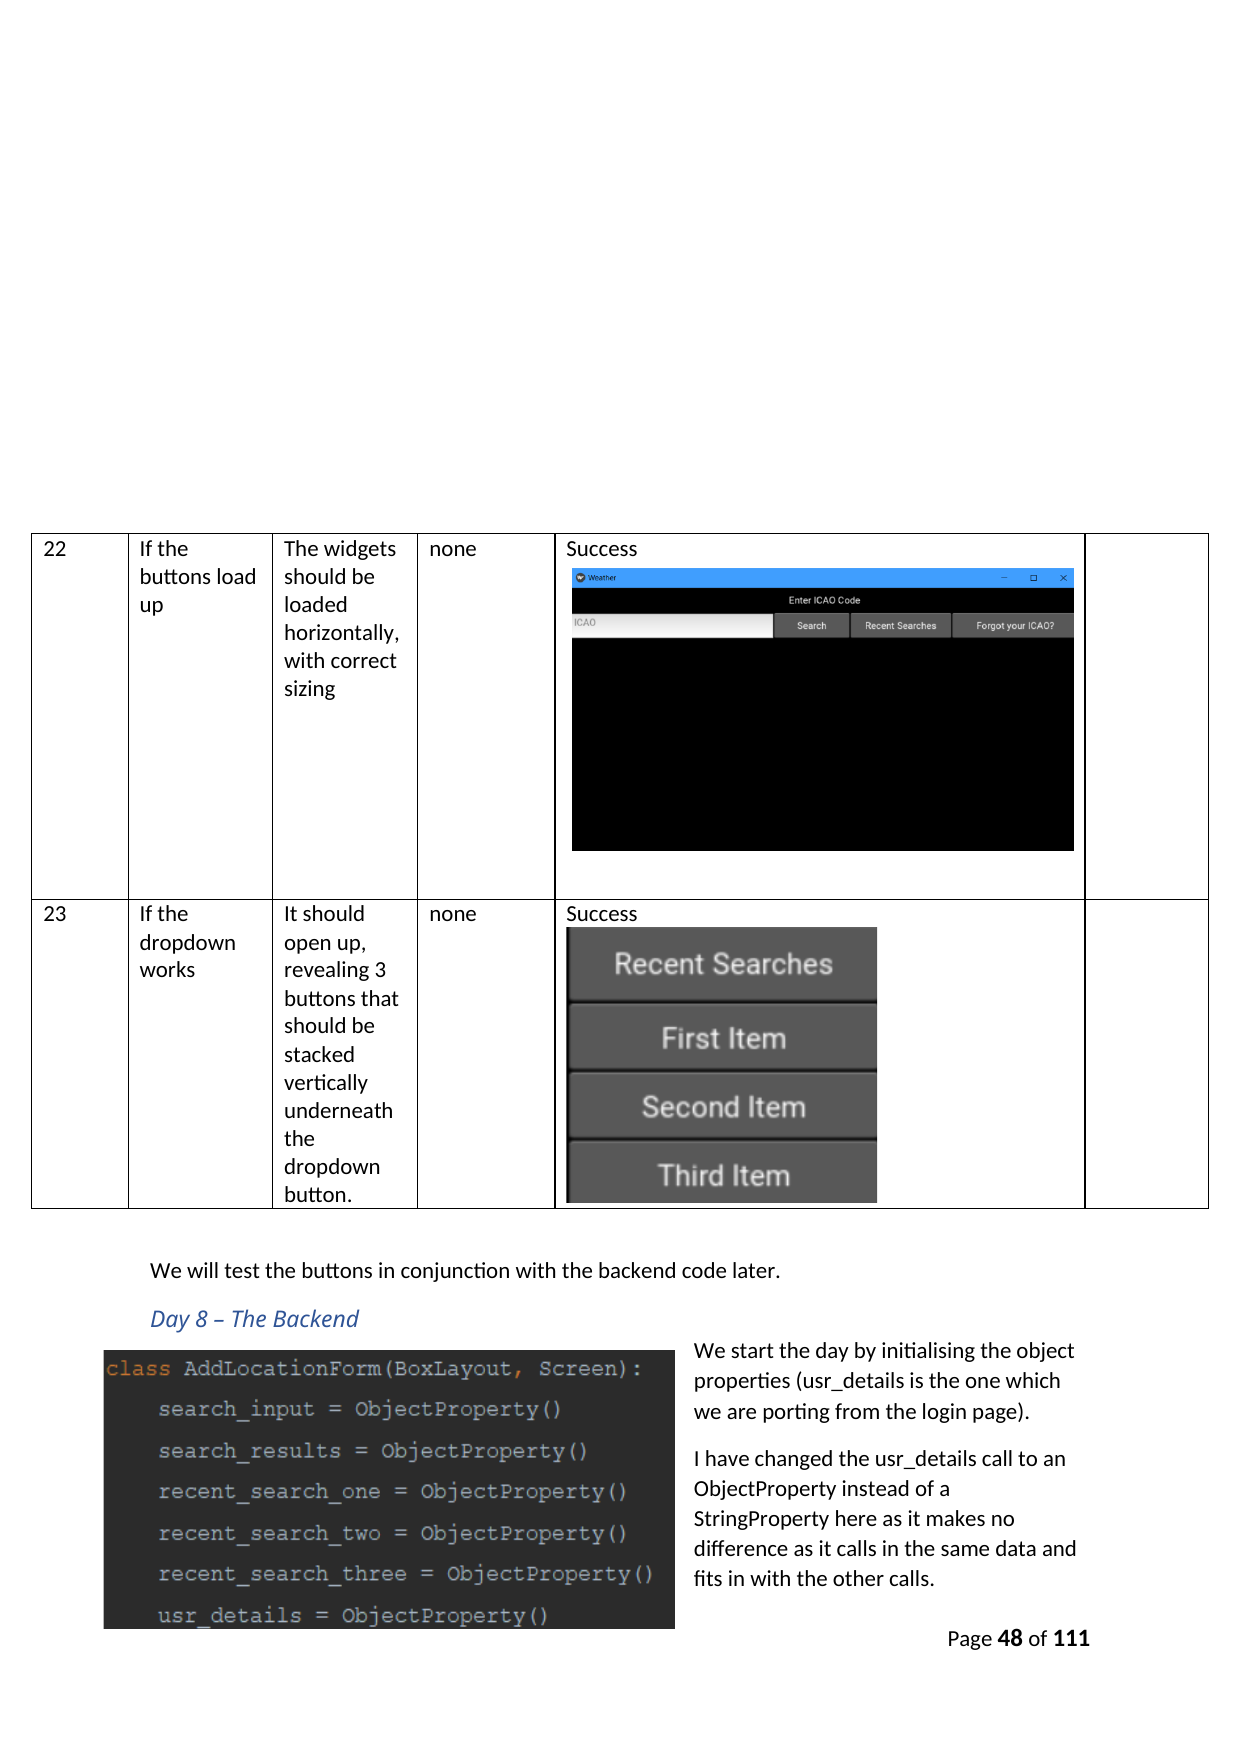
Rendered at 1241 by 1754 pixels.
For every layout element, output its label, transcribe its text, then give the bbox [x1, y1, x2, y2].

table_cell Success [556, 900, 1084, 1208]
picture [566, 927, 878, 1203]
table_cell none [418, 534, 554, 898]
table_cell none [418, 900, 554, 1208]
table_cell If the dropdown works [129, 900, 272, 1208]
text I have changed the usr_details call to an ObjectProperty instead of a StringProperty here as it makes no difference as it calls in the same data and fits in with the other calls. [675, 1444, 1090, 1592]
table_cell 23 [32, 900, 128, 1208]
table_cell [1086, 534, 1208, 898]
subtitle Day 8 – The Backend [150, 1303, 1090, 1334]
picture [570, 568, 1074, 849]
table_cell The widgets should be loaded horizontally, with correct sizing [273, 534, 417, 898]
table_cell [1086, 900, 1208, 1208]
table_cell Success [556, 534, 1084, 898]
text We will test the buttons in conjunction with the backend code later. [150, 1256, 1090, 1284]
text We start the day by initialising the object properties (usr_details is the one which we are porting from the login page). [150, 1336, 1090, 1425]
picture [103, 1350, 675, 1629]
table_cell It should open up, revealing 3 buttons that should be stacked vertically underneath the dropdown button. [273, 900, 417, 1208]
table_cell If the buttons load up [129, 534, 272, 898]
table_cell 22 [32, 534, 128, 898]
